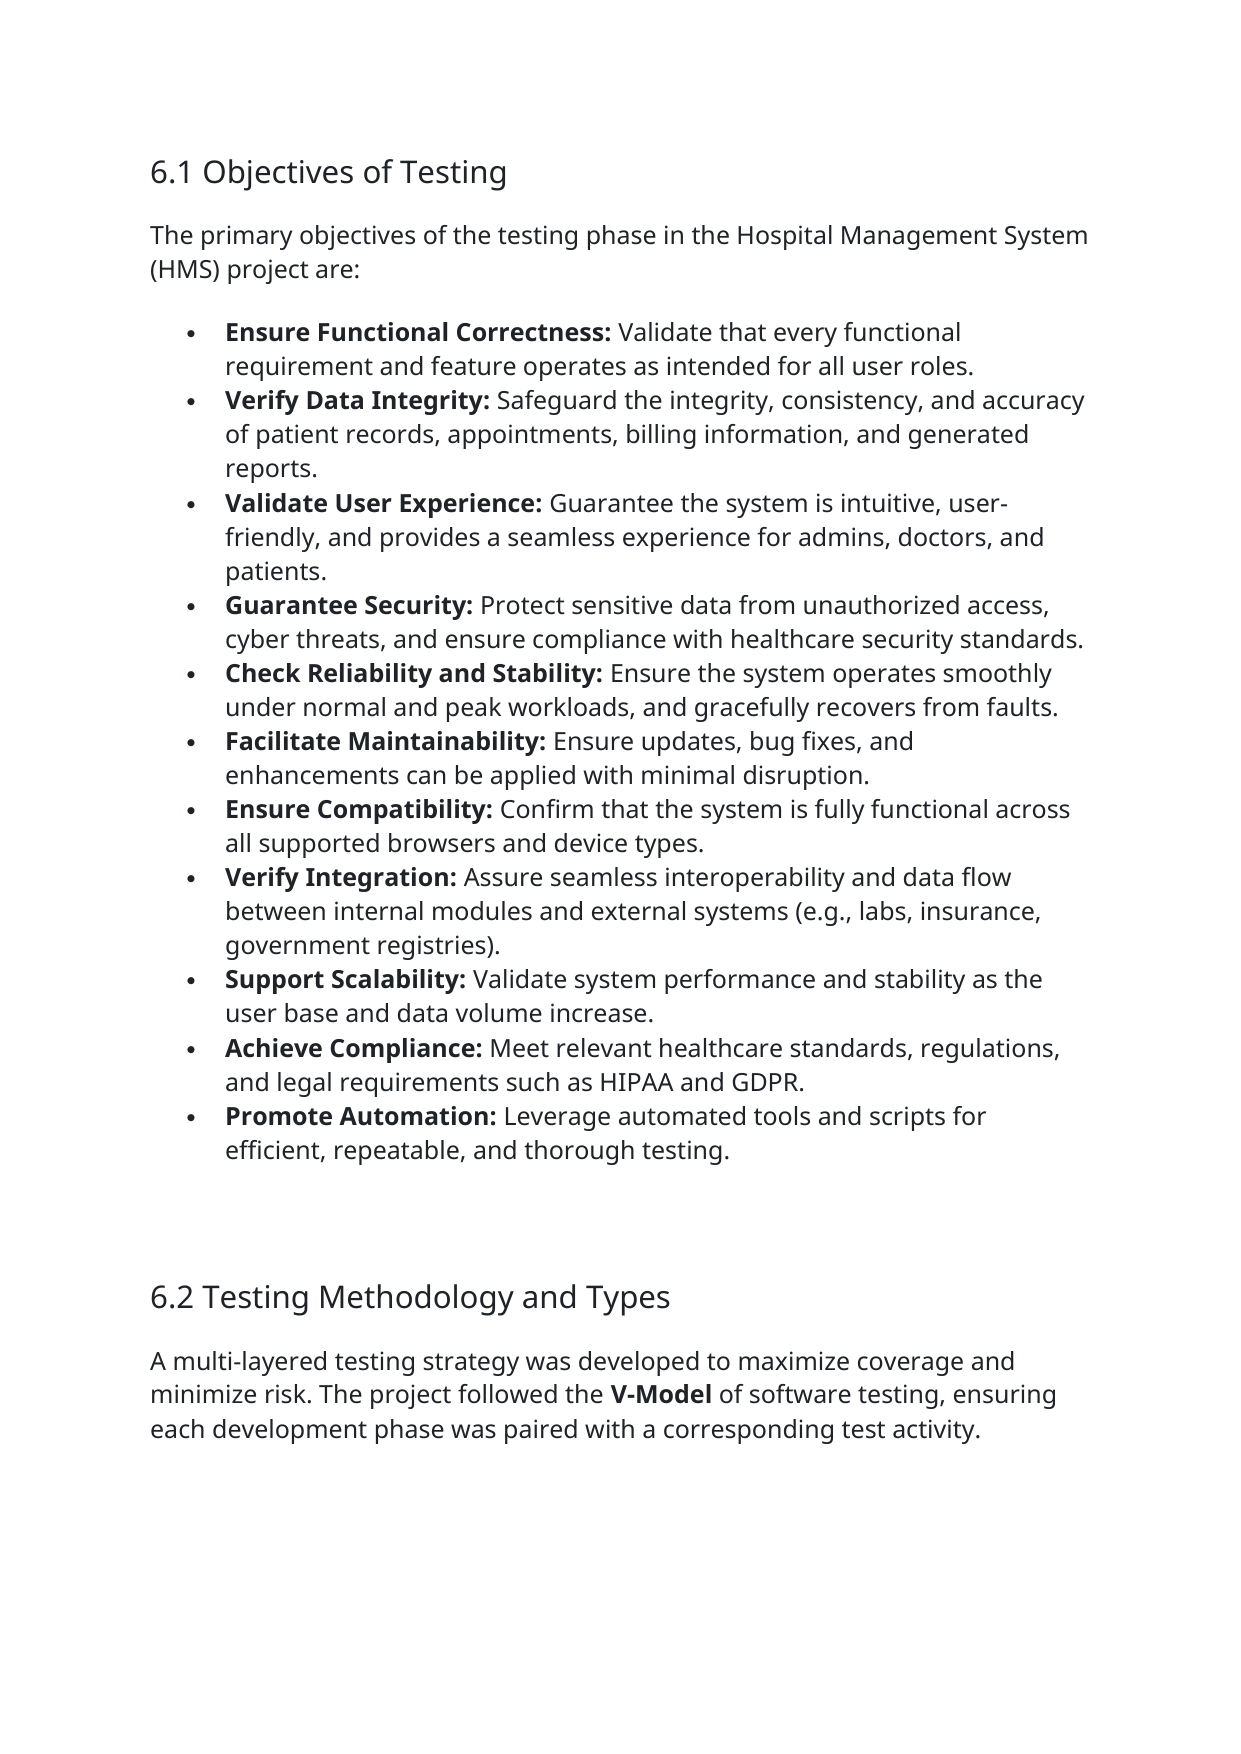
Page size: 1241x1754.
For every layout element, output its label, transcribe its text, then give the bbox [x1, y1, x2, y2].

subtitle 6.1 Objectives of Testing [150, 150, 1090, 193]
subtitle 6.2 Testing Methodology and Types [150, 1276, 1090, 1318]
list Ensure Functional Correctness: Validate that every functional requirement and feature operates as intended for all user roles. [187, 315, 1090, 383]
text The primary objectives of the testing phase in the Hospital Management System (HMS) project are: [150, 218, 1090, 286]
list Ensure Compatibility: Confirm that the system is fully functional across all supported browsers and device types. [187, 792, 1090, 860]
list Facilitate Maintainability: Ensure updates, bug fixes, and enhancements can be applied with minimal disruption. [187, 724, 1090, 792]
list Verify Data Integrity: Safeguard the integrity, consistency, and accuracy of patient records, appointments, billing information, and generated reports. [187, 383, 1090, 485]
list Validate User Experience: Guarantee the system is intuitive, user-friendly, and provides a seamless experience for admins, doctors, and patients. [187, 485, 1090, 587]
list Guarantee Security: Protect sensitive data from unauthorized access, cyber threats, and ensure compliance with healthcare security standards. [187, 587, 1090, 656]
list Verify Integration: Assure seamless interoperability and data flow between internal modules and external systems (e.g., labs, insurance, government registries). [187, 860, 1090, 962]
text A multi-layered testing strategy was developed to maximize coverage and minimize risk. The project followed the V-Model of software testing, ensuring each development phase was paired with a corresponding test activity. [150, 1343, 1090, 1445]
list Promote Automation: Leverage automated tools and scripts for efficient, repeatable, and thorough testing. [187, 1098, 1090, 1166]
list Support Scalability: Validate system performance and stability as the user base and data volume increase. [187, 962, 1090, 1030]
list Check Reliability and Stability: Ensure the system operates smoothly under normal and peak workloads, and gracefully recovers from faults. [187, 656, 1090, 724]
list Achieve Compliance: Meet relevant healthcare standards, regulations, and legal requirements such as HIPAA and GDPR. [187, 1030, 1090, 1098]
